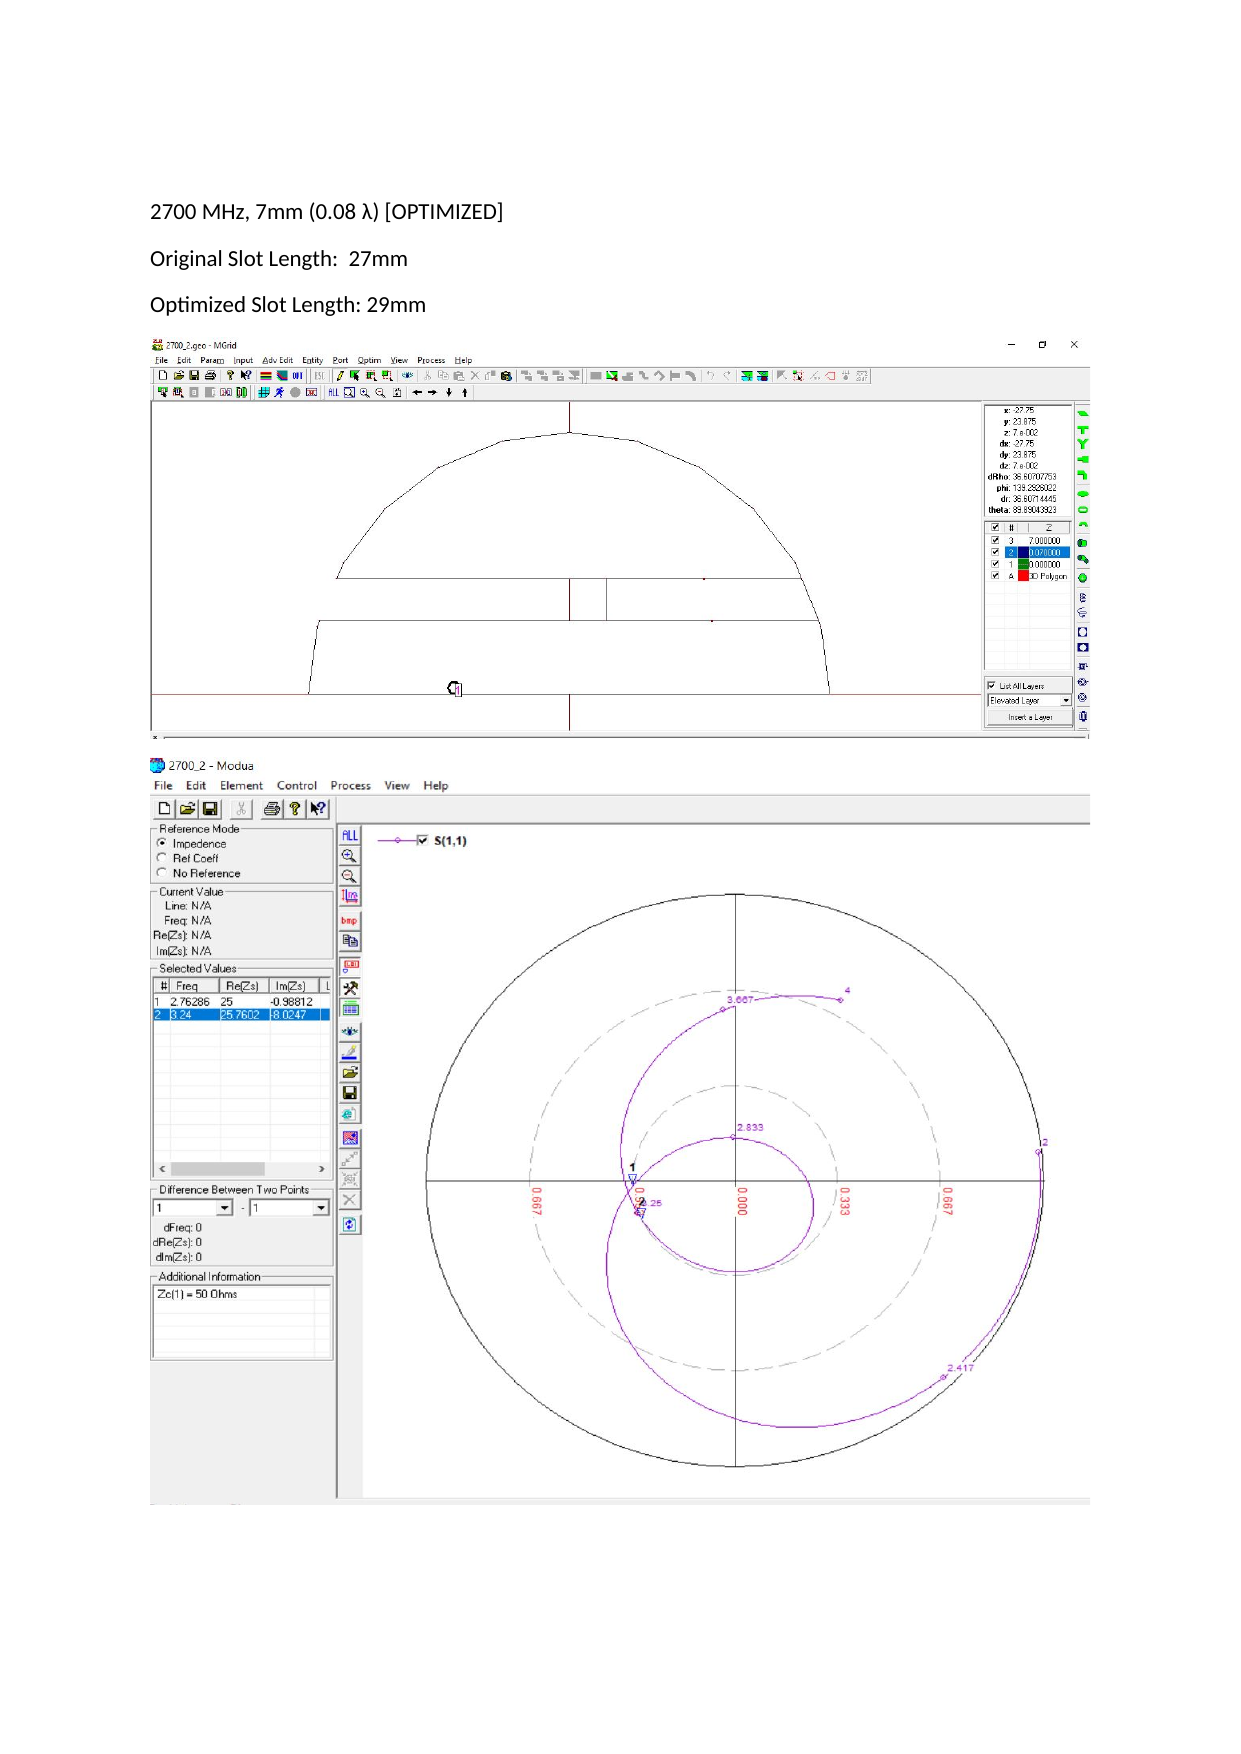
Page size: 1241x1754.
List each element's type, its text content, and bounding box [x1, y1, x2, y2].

text 2700 MHz, 7mm (0.08 λ) [OPTIMIZED] [150, 197, 1090, 225]
text Original Slot Length: 27mm [150, 244, 1090, 272]
picture [150, 337, 1091, 739]
picture [150, 757, 1091, 1505]
text Optimized Slot Length: 29mm [150, 291, 1090, 319]
